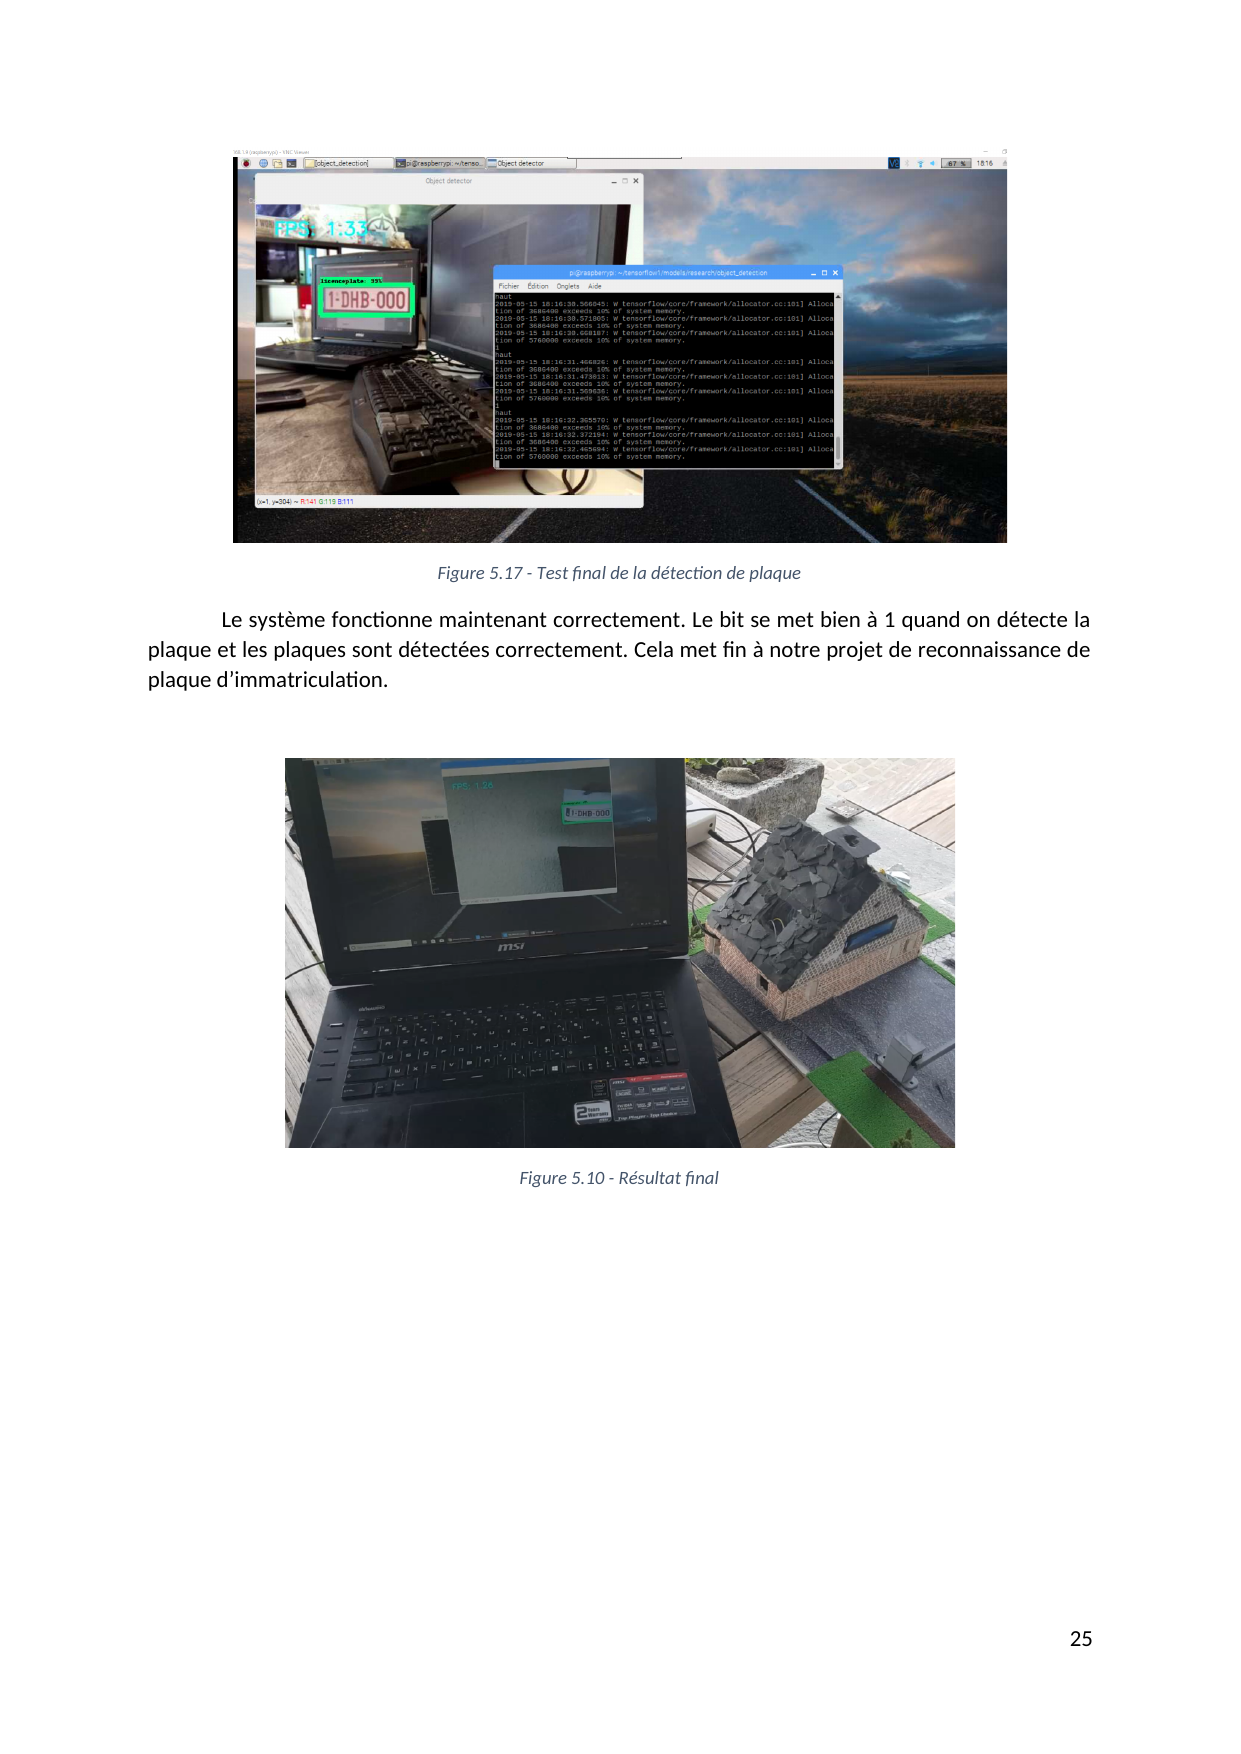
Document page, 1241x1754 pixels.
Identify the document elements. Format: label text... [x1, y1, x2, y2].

picture [285, 758, 956, 1148]
text Le système fonctionne maintenant correctement. Le bit se met bien à 1 quand on détecte la plaque et les plaques sont détectées correctement. Cela met fin à notre projet de reconnaissance de plaque d’immatriculation. [148, 605, 1093, 693]
text Figure 5.10 - Résultat final [148, 1166, 1093, 1189]
picture [233, 147, 1008, 543]
